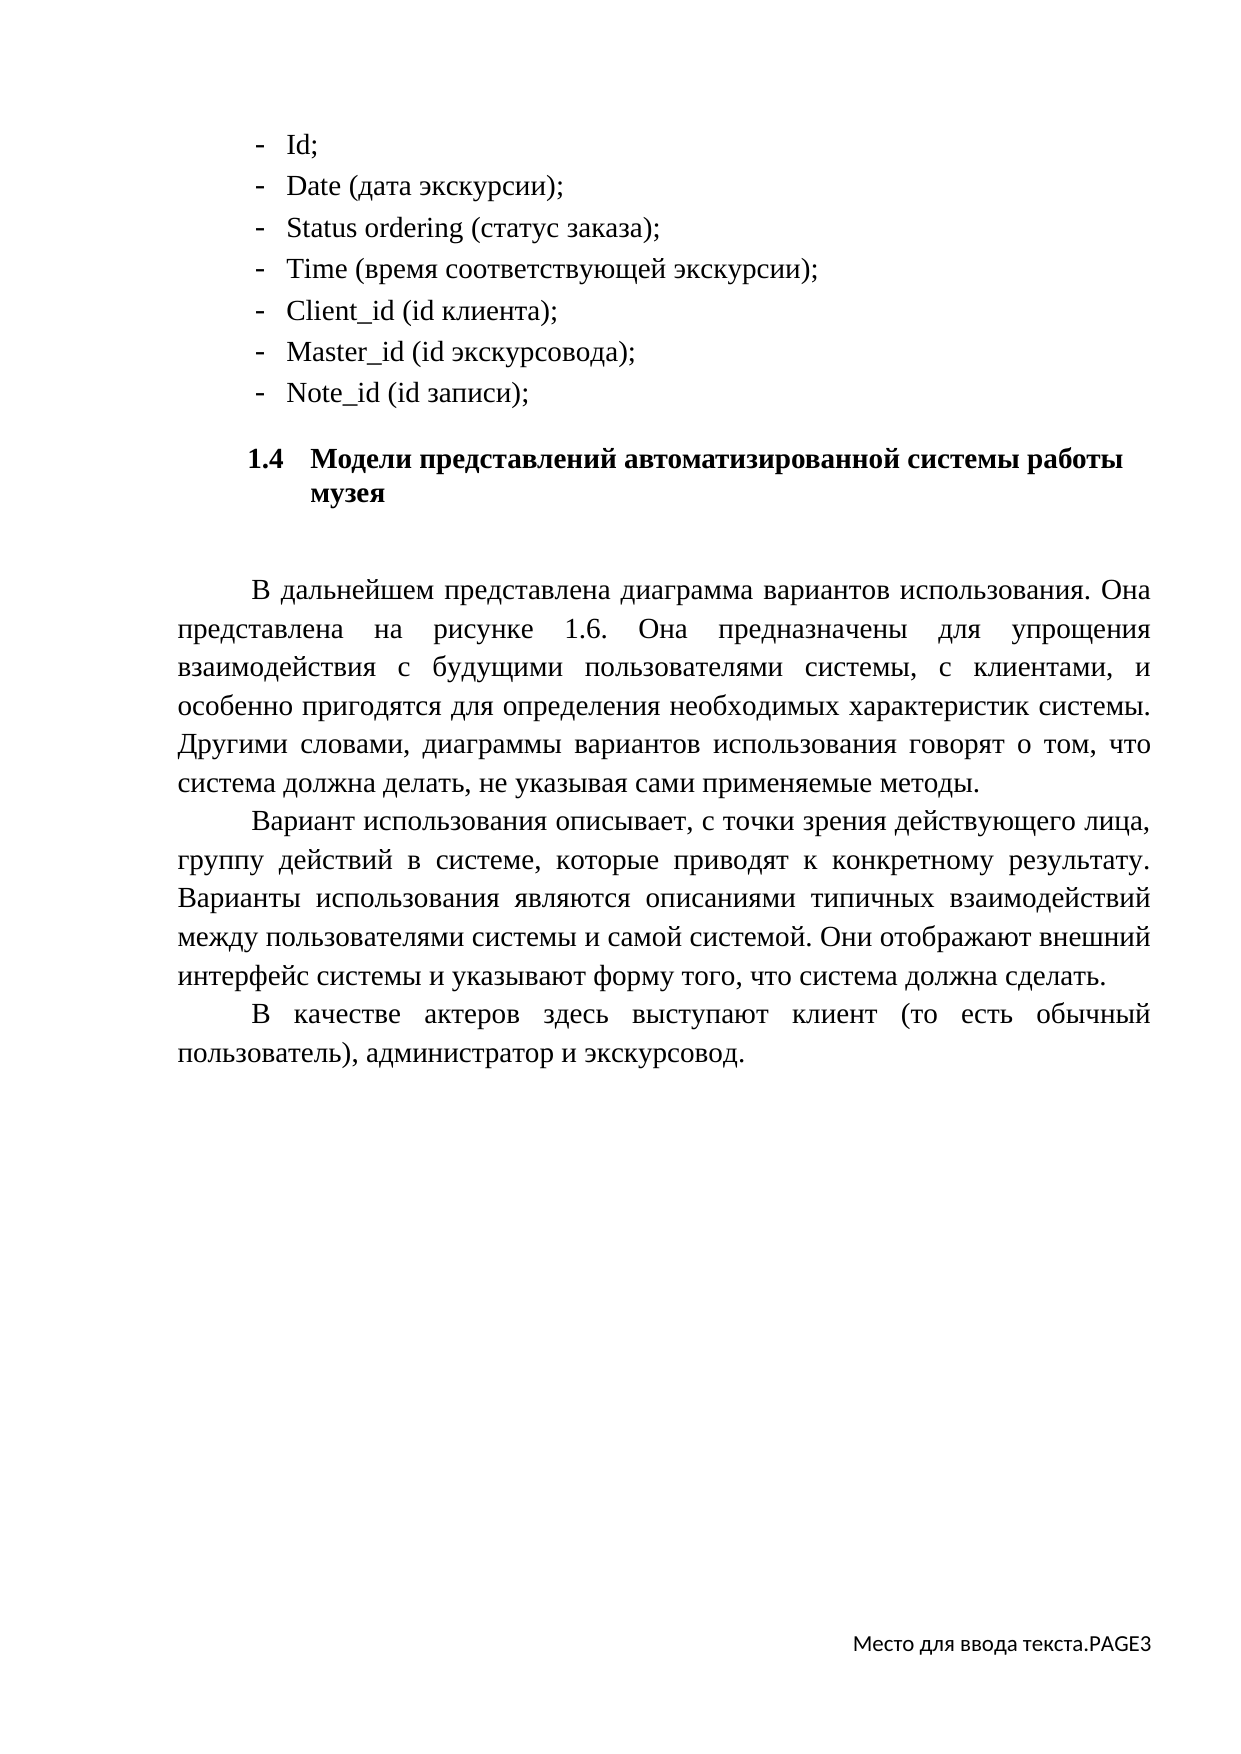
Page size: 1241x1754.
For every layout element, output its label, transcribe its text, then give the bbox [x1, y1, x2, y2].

list Time (время соответствующей экскурсии); [251, 251, 1152, 287]
list Status ordering (статус заказа); [251, 210, 1152, 246]
table_header Модели представлений автоматизированной системы работы музея [310, 417, 1151, 534]
list Date (дата экскурсии); [251, 168, 1152, 204]
text Вариант использования описывает, с точки зрения действующего лица, группу действий в системе, которые приводят к конкретному результату. Варианты использования являются описаниями типичных взаимодействий между пользователями системы и самой системой. Они отображают внешний интерфейс системы и указывают форму того, что система должна сделать. [177, 803, 1152, 991]
list Note_id (id записи); [251, 375, 1152, 411]
text В качестве актеров здесь выступают клиент (то есть обычный пользователь), администратор и экскурсовод. [177, 996, 1152, 1068]
list Id; [251, 127, 1152, 163]
list Client_id (id клиента); [251, 293, 1152, 329]
table_header 1.4 [236, 417, 310, 534]
list Master_id (id экскурсовода); [251, 334, 1152, 370]
text В дальнейшем представлена диаграмма вариантов использования. Она представлена на рисунке 1.6. Она предназначены для упрощения взаимодействия с будущими пользователями системы, с клиентами, и особенно пригодятся для определения необходимых характеристик системы. Другими словами, диаграммы вариантов использования говорят о том, что система должна делать, не указывая сами применяемые методы. [177, 572, 1152, 798]
